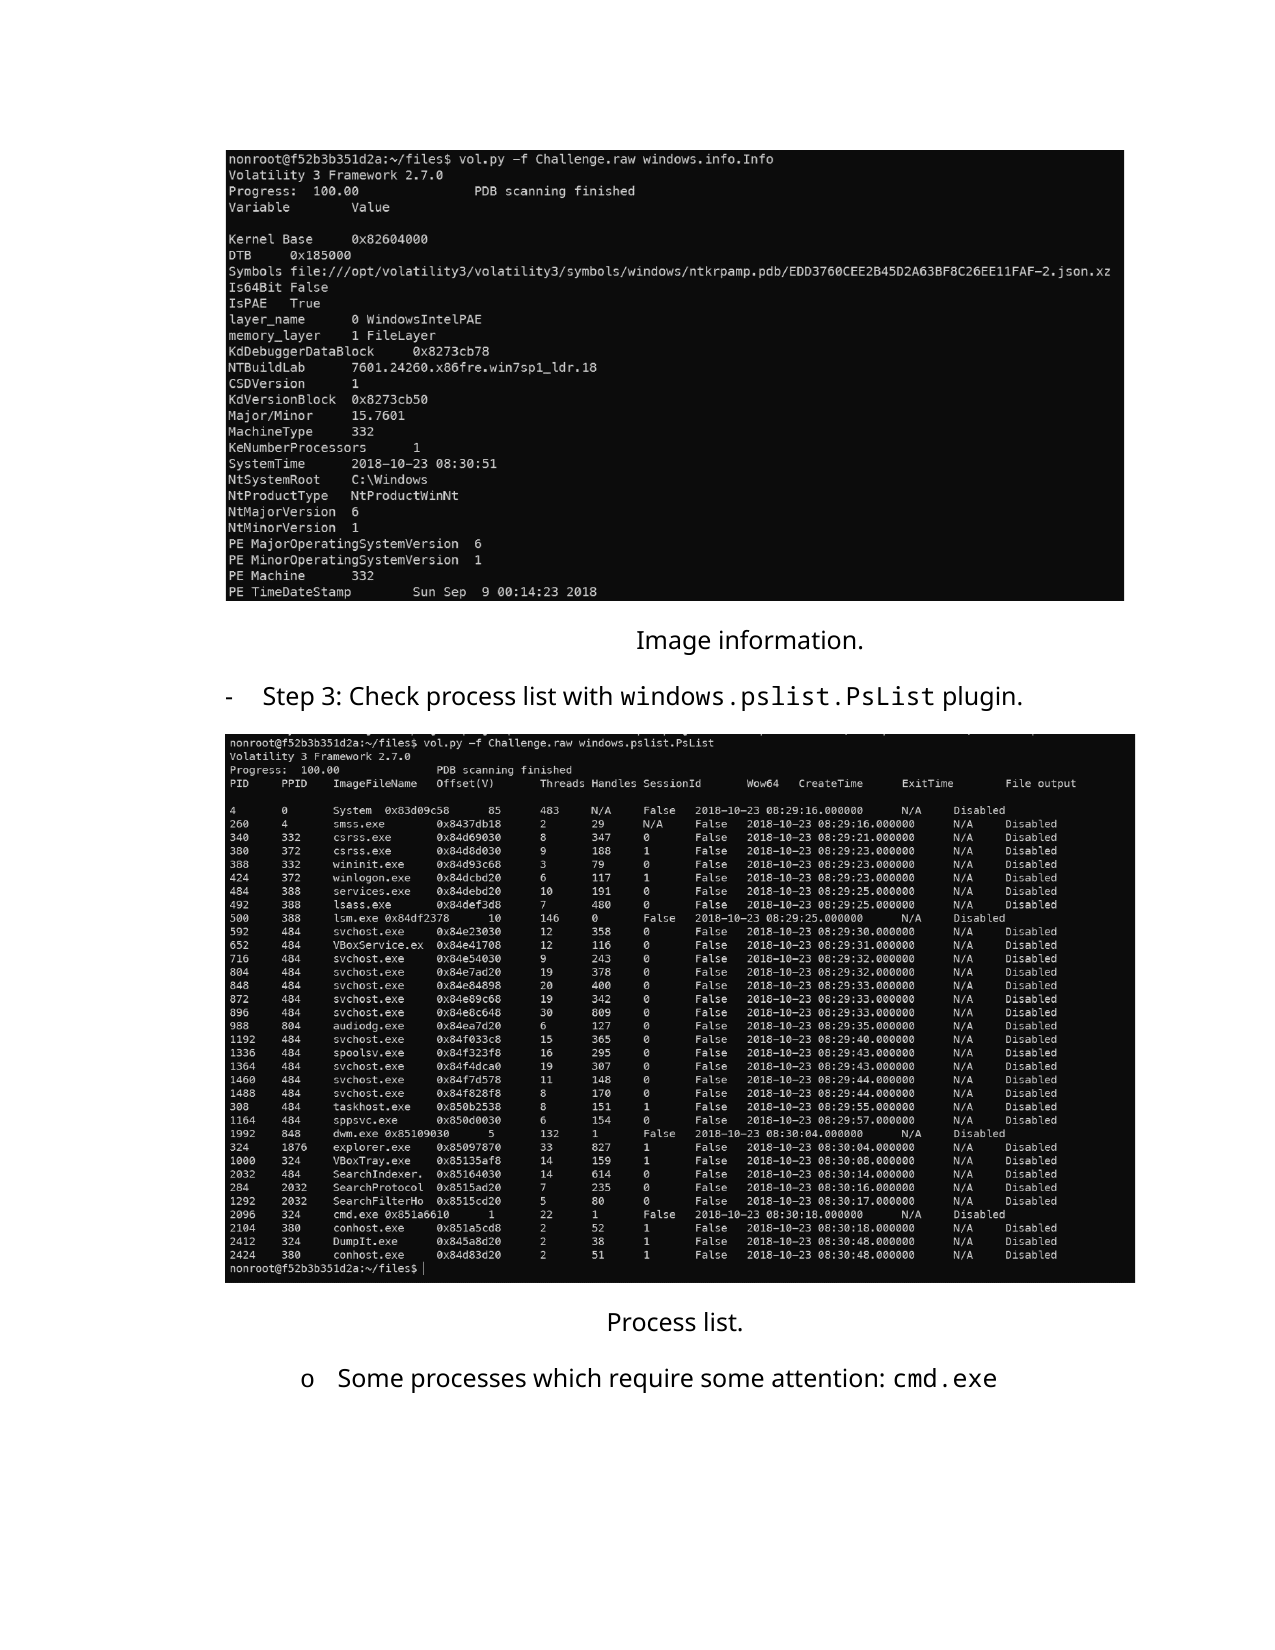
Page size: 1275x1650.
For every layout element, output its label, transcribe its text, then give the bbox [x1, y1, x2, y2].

list Step 3: Check process list with windows.pslist.PsList plugin. [225, 678, 1125, 712]
text Process list. [150, 1304, 1125, 1339]
text Image information. [300, 622, 1125, 656]
list Some processes which require some attention: cmd.exe [300, 1360, 1125, 1395]
picture [225, 150, 1125, 601]
picture [225, 734, 1136, 1283]
